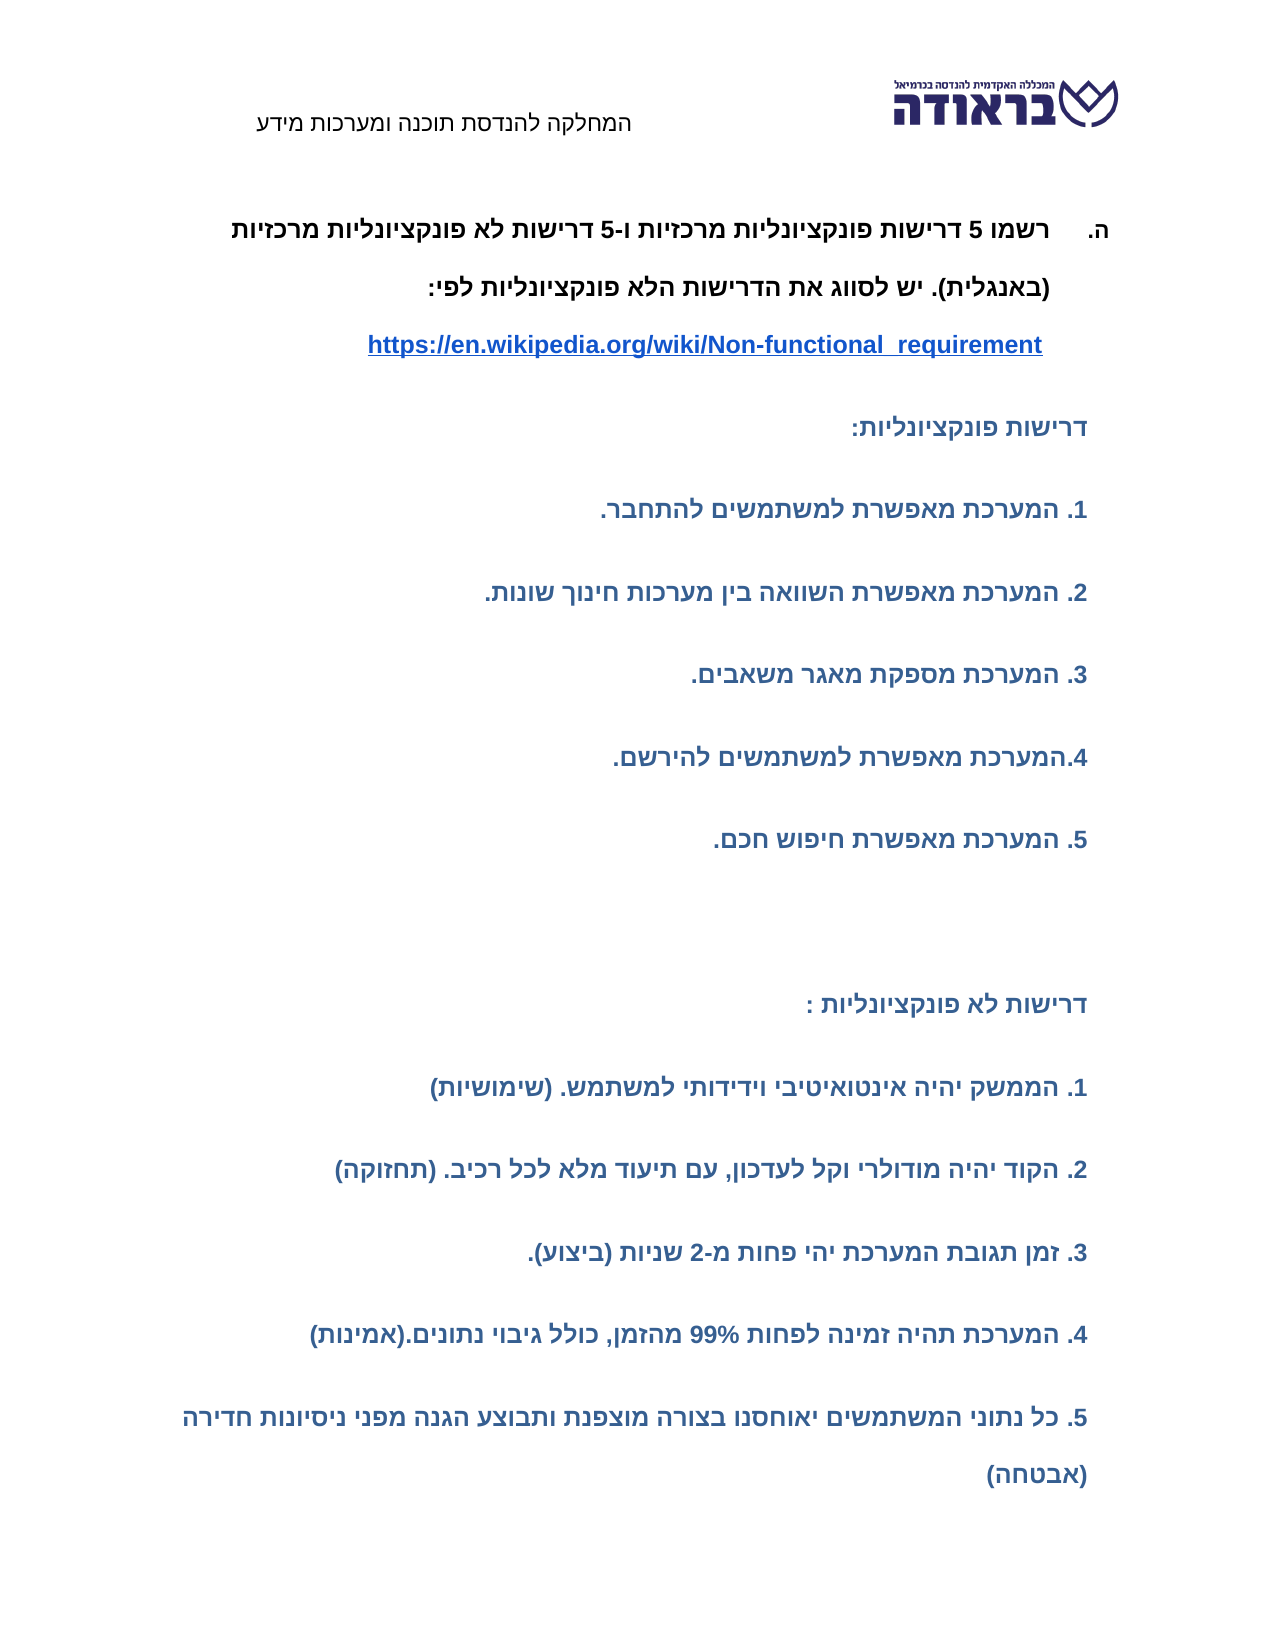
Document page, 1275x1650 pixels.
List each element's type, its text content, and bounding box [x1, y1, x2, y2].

text דרישות לא פונקציונליות : [150, 990, 1087, 1019]
text דרישות פונקציונליות: [150, 413, 1087, 441]
text 4. המערכת תהיה זמינה לפחות 99% מהזמן, כולל גיבוי נתונים.(אמינות) [150, 1320, 1087, 1349]
text 3. זמן תגובת המערכת יהי פחות מ-2 שניות (ביצוע). [150, 1238, 1087, 1266]
text 3. המערכת מספקת מאגר משאבים. [150, 660, 1087, 689]
text 4.המערכת מאפשרת למשתמשים להירשם. [150, 743, 1087, 771]
text 2. הקוד יהיה מודולרי וקל לעדכון, עם תיעוד מלא לכל רכיב. (תחזוקה) [150, 1155, 1087, 1184]
list רשמו 5 דרישות פונקציונליות מרכזיות ו-5 דרישות לא פונקציונליות מרכזיות (באנגלית). יש לסווג את הדרישות הלא פונקציונליות לפי: https://en.wikipedia.org/wiki/Non-functional_requirement [150, 215, 1087, 359]
text 1. המערכת מאפשרת למשתמשים להתחבר. [150, 495, 1087, 524]
picture [887, 75, 1125, 132]
text 5. כל נתוני המשתמשים יאוחסנו בצורה מוצפנת ותבוצע הגנה מפני ניסיונות חדירה (אבטחה) [150, 1403, 1087, 1489]
text 2. המערכת מאפשרת השוואה בין מערכות חינוך שונות. [150, 578, 1087, 606]
text 1. הממשק יהיה אינטואיטיבי וידידותי למשתמש. (שימושיות) [150, 1073, 1087, 1101]
text 5. המערכת מאפשרת חיפוש חכם. [150, 825, 1087, 854]
